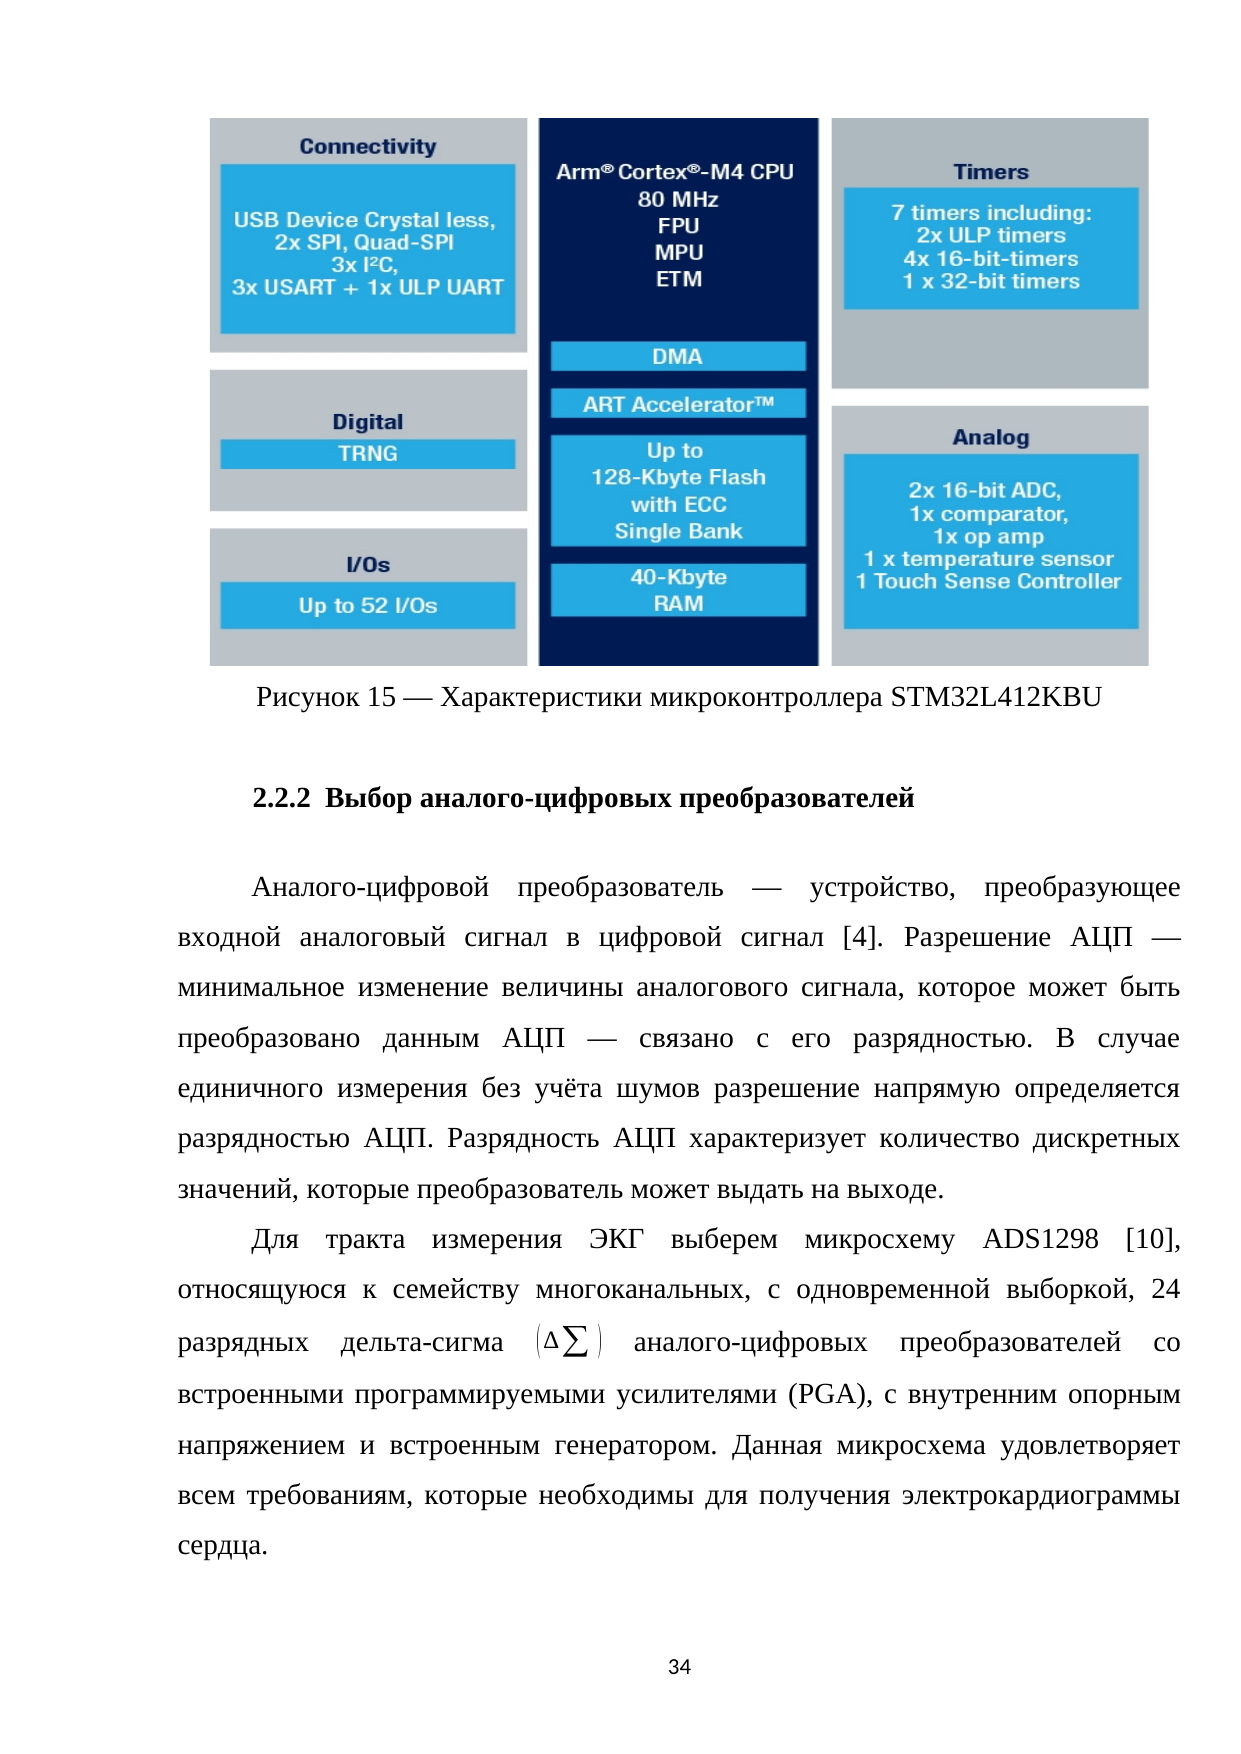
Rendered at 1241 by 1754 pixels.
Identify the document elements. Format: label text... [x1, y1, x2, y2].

subtitle Выбор аналого-цифровых преобразователей [252, 780, 1181, 814]
text Для тракта измерения ЭКГ выберем микросхему ADS1298 [10], относящуюся к семейству многоканальных, с одновременной выборкой, 24 разрядных дельта-сигма аналого-цифровых преобразователей со встроенными программируемыми усилителями (PGA), с внутренним опорным напряжением и встроенным генератором. Данная микросхема удовлетворяет всем требованиям, которые необходимы для получения электрокардиограммы сердца. [177, 1221, 1181, 1561]
text Аналого-цифровой преобразователь — устройство, преобразующее входной аналоговый сигнал в цифровой сигнал [4]. Разрешение АЦП — минимальное изменение величины аналогового сигнала, которое может быть преобразовано данным АЦП — связано с его разрядностью. В случае единичного измерения без учёта шумов разрешение напрямую определяется разрядностью АЦП. Разрядность АЦП характеризует количество дискретных значений, которые преобразователь может выдать на выходе. [177, 869, 1181, 1204]
text Рисунок 15 — Характеристики микроконтроллера STM32L412KBU [177, 679, 1181, 713]
picture [209, 118, 1149, 666]
